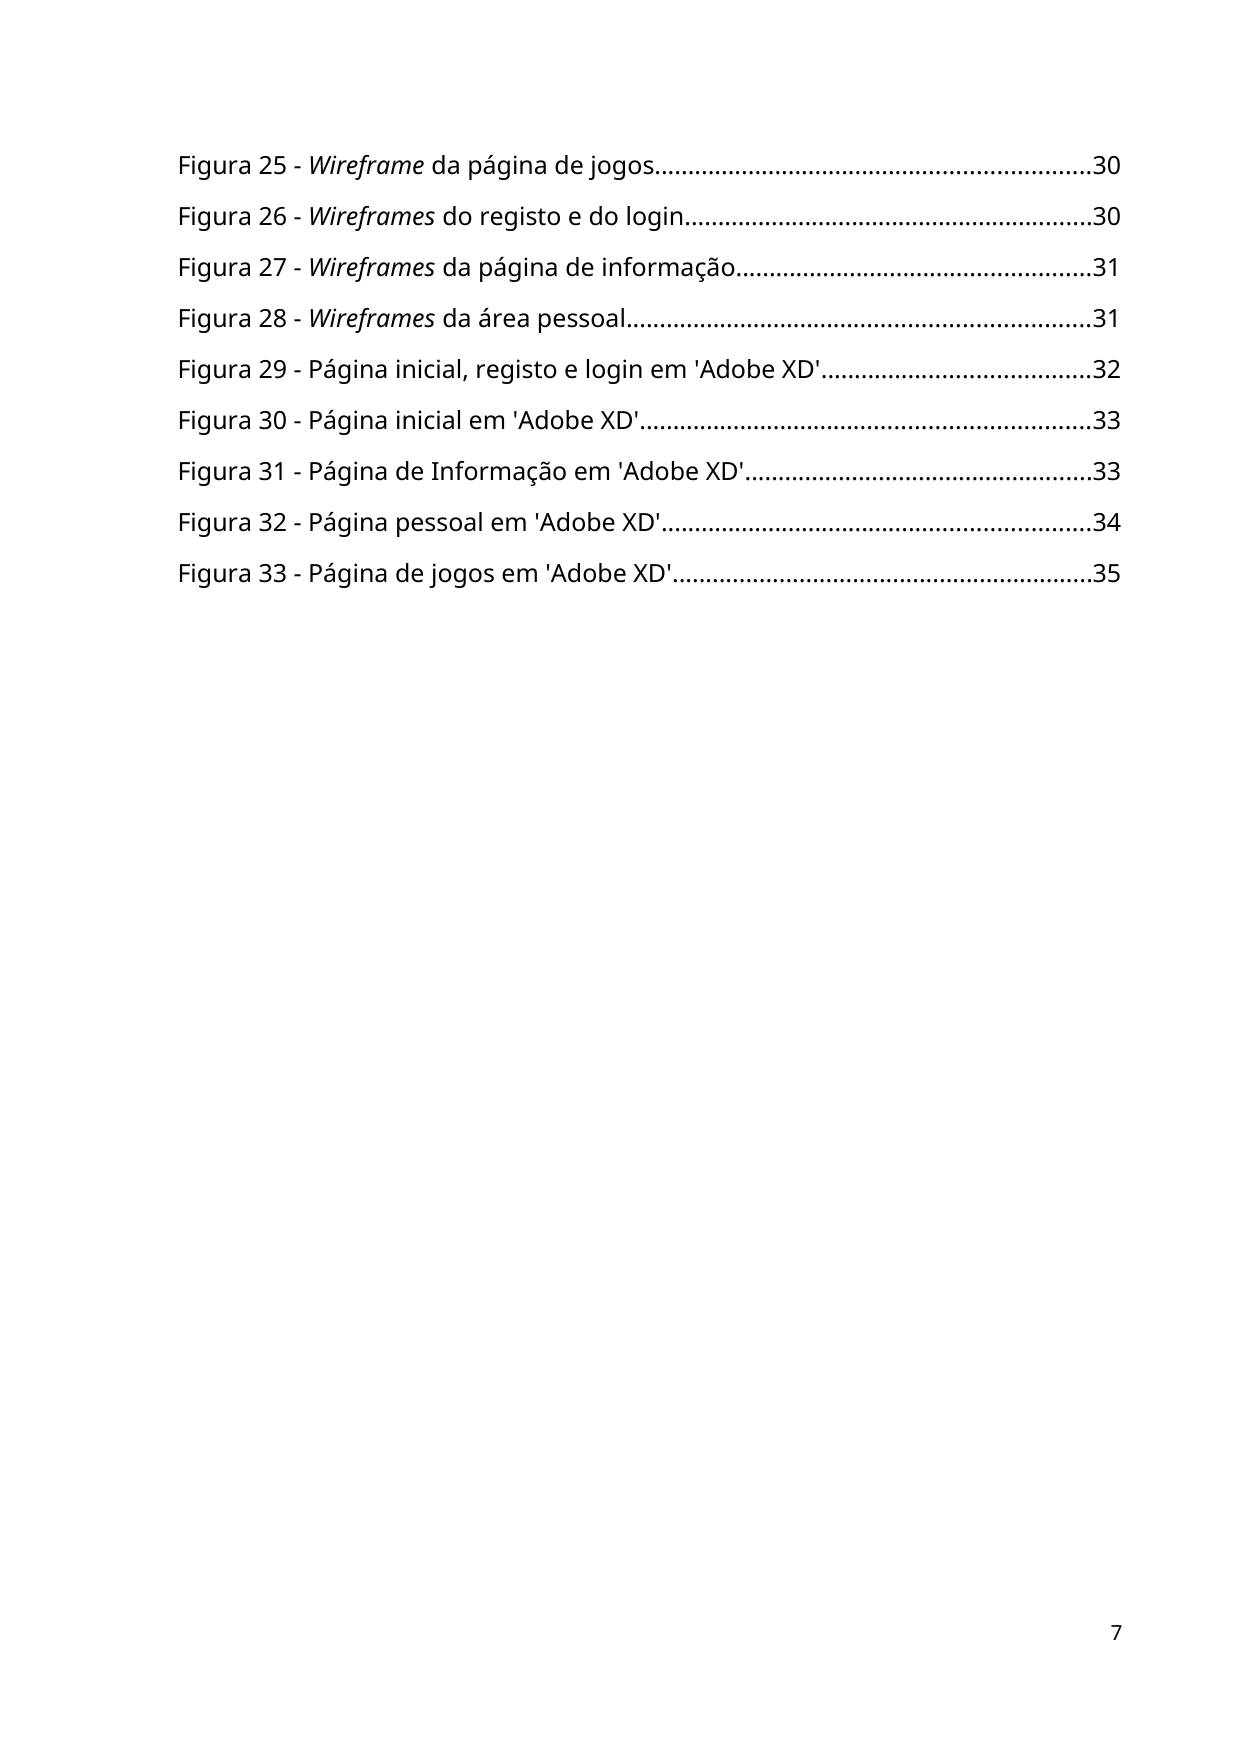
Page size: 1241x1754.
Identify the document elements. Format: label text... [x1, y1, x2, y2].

text Figura 29 - Página inicial, registo e login em 'Adobe XD' 32 [177, 352, 1122, 386]
text Figura 27 - Wireframes da página de informação 31 [177, 250, 1122, 284]
text Figura 32 - Página pessoal em 'Adobe XD' 34 [177, 505, 1122, 539]
text Figura 26 - Wireframes do registo e do login 30 [177, 199, 1122, 233]
text Figura 25 - Wireframe da página de jogos 30 [177, 148, 1122, 182]
text Figura 31 - Página de Informação em 'Adobe XD' 33 [177, 454, 1122, 488]
text Figura 33 - Página de jogos em 'Adobe XD' 35 [177, 556, 1122, 590]
text Figura 30 - Página inicial em 'Adobe XD' 33 [177, 403, 1122, 437]
text Figura 28 - Wireframes da área pessoal 31 [177, 301, 1122, 335]
